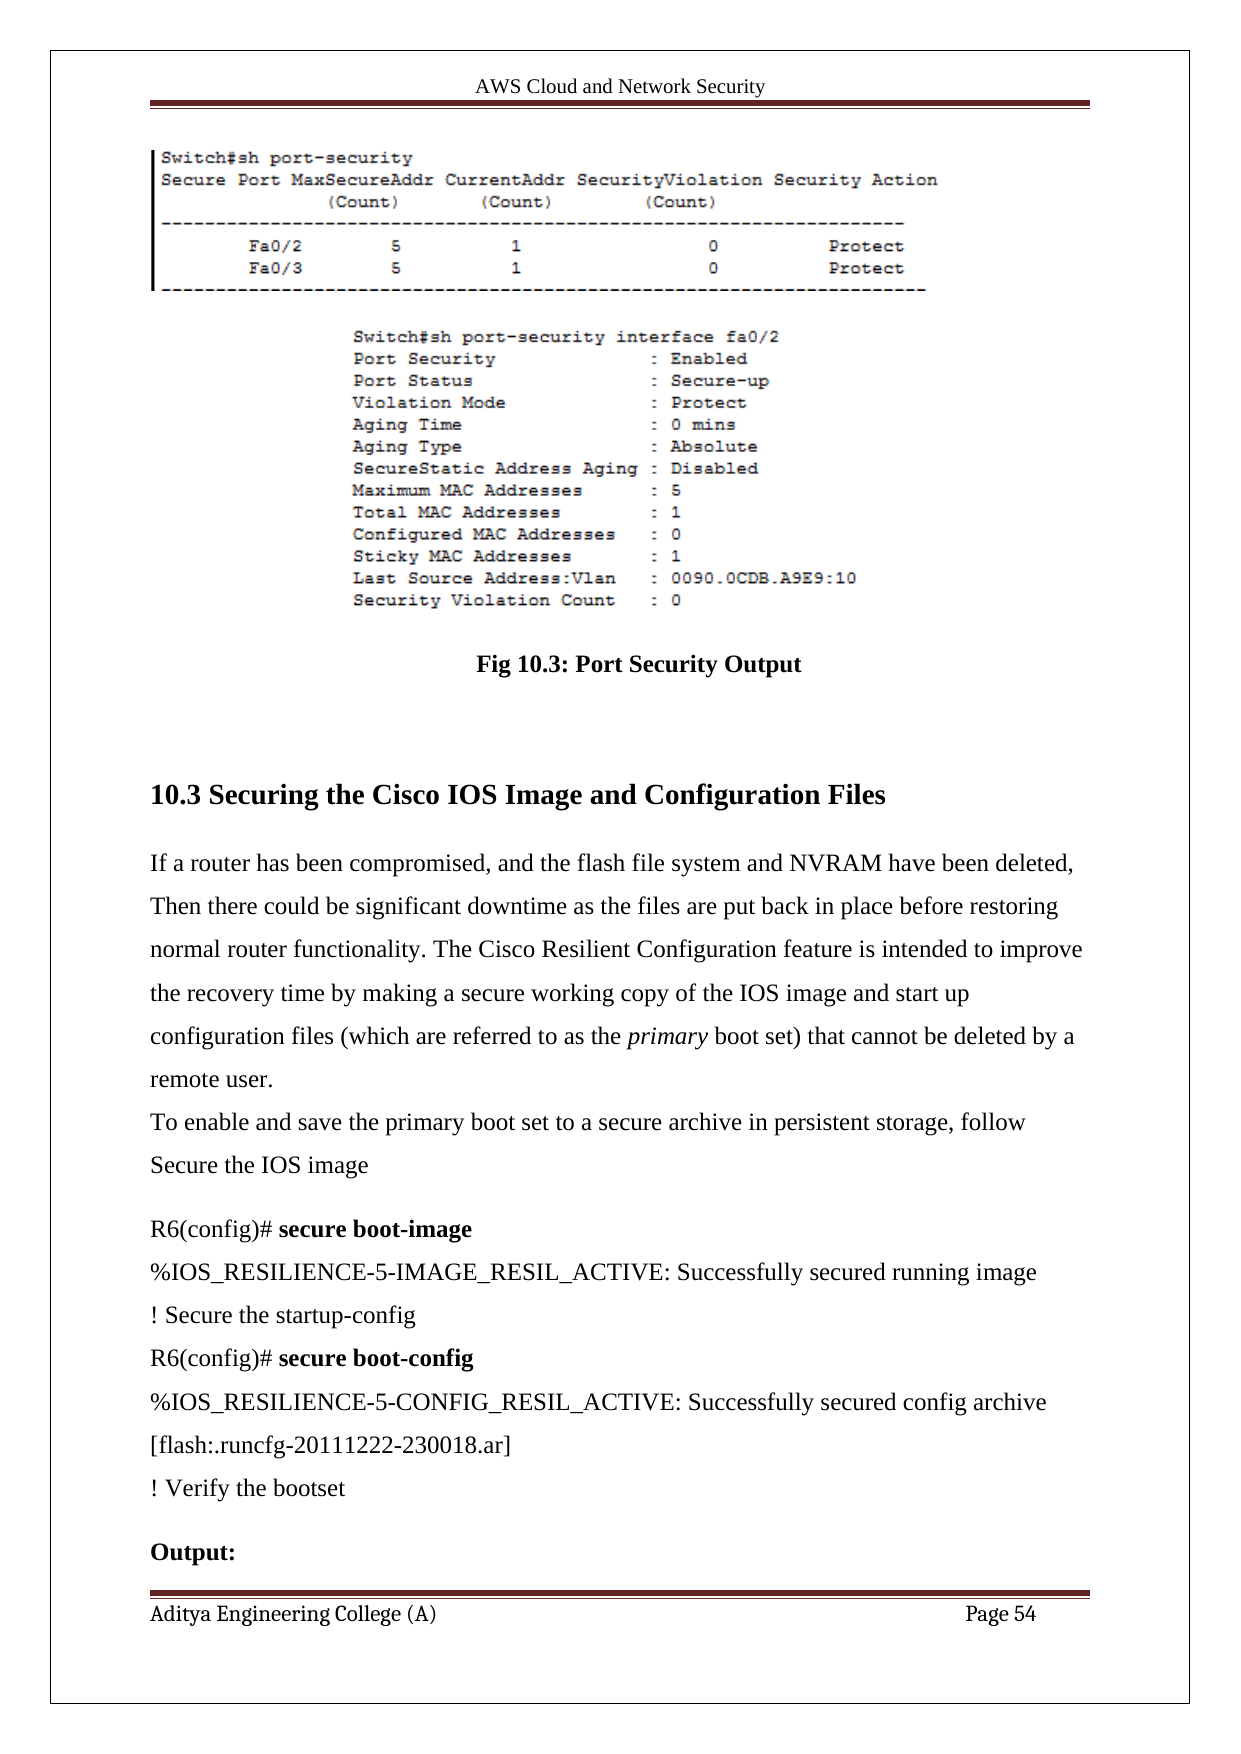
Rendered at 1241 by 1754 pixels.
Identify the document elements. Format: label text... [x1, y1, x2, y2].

text Then there could be significant downtime as the files are put back in place before restoring normal router functionality. The Cisco Resilient Configuration feature is intended to improve the recovery time by making a secure working copy of the IOS image and start up configuration files (which are referred to as the primary boot set) that cannot be deleted by a remote user. [150, 891, 1090, 1093]
text 10.3 Securing the Cisco IOS Image and Configuration Files [150, 777, 1090, 811]
picture [150, 150, 1002, 291]
text ! Secure the startup-config [150, 1300, 1090, 1329]
text R6(config)# secure boot-image [150, 1214, 1090, 1243]
text Output: [150, 1537, 1090, 1566]
text R6(config)# secure boot-config [150, 1343, 1090, 1372]
text If a router has been compromised, and the flash file system and NVRAM have been deleted, [150, 848, 1090, 877]
text [flash:.runcfg-20111222-230018.ar] [150, 1430, 1090, 1458]
text Fig 10.3: Port Security Output [187, 649, 1090, 678]
picture [350, 325, 890, 615]
text To enable and save the primary boot set to a secure archive in persistent storage, follow Secure the IOS image [150, 1107, 1090, 1179]
text ! Verify the bootset [150, 1473, 1090, 1502]
text %IOS_RESILIENCE-5-CONFIG_RESIL_ACTIVE: Successfully secured config archive [150, 1387, 1090, 1415]
text %IOS_RESILIENCE-5-IMAGE_RESIL_ACTIVE: Successfully secured running image [150, 1257, 1090, 1286]
